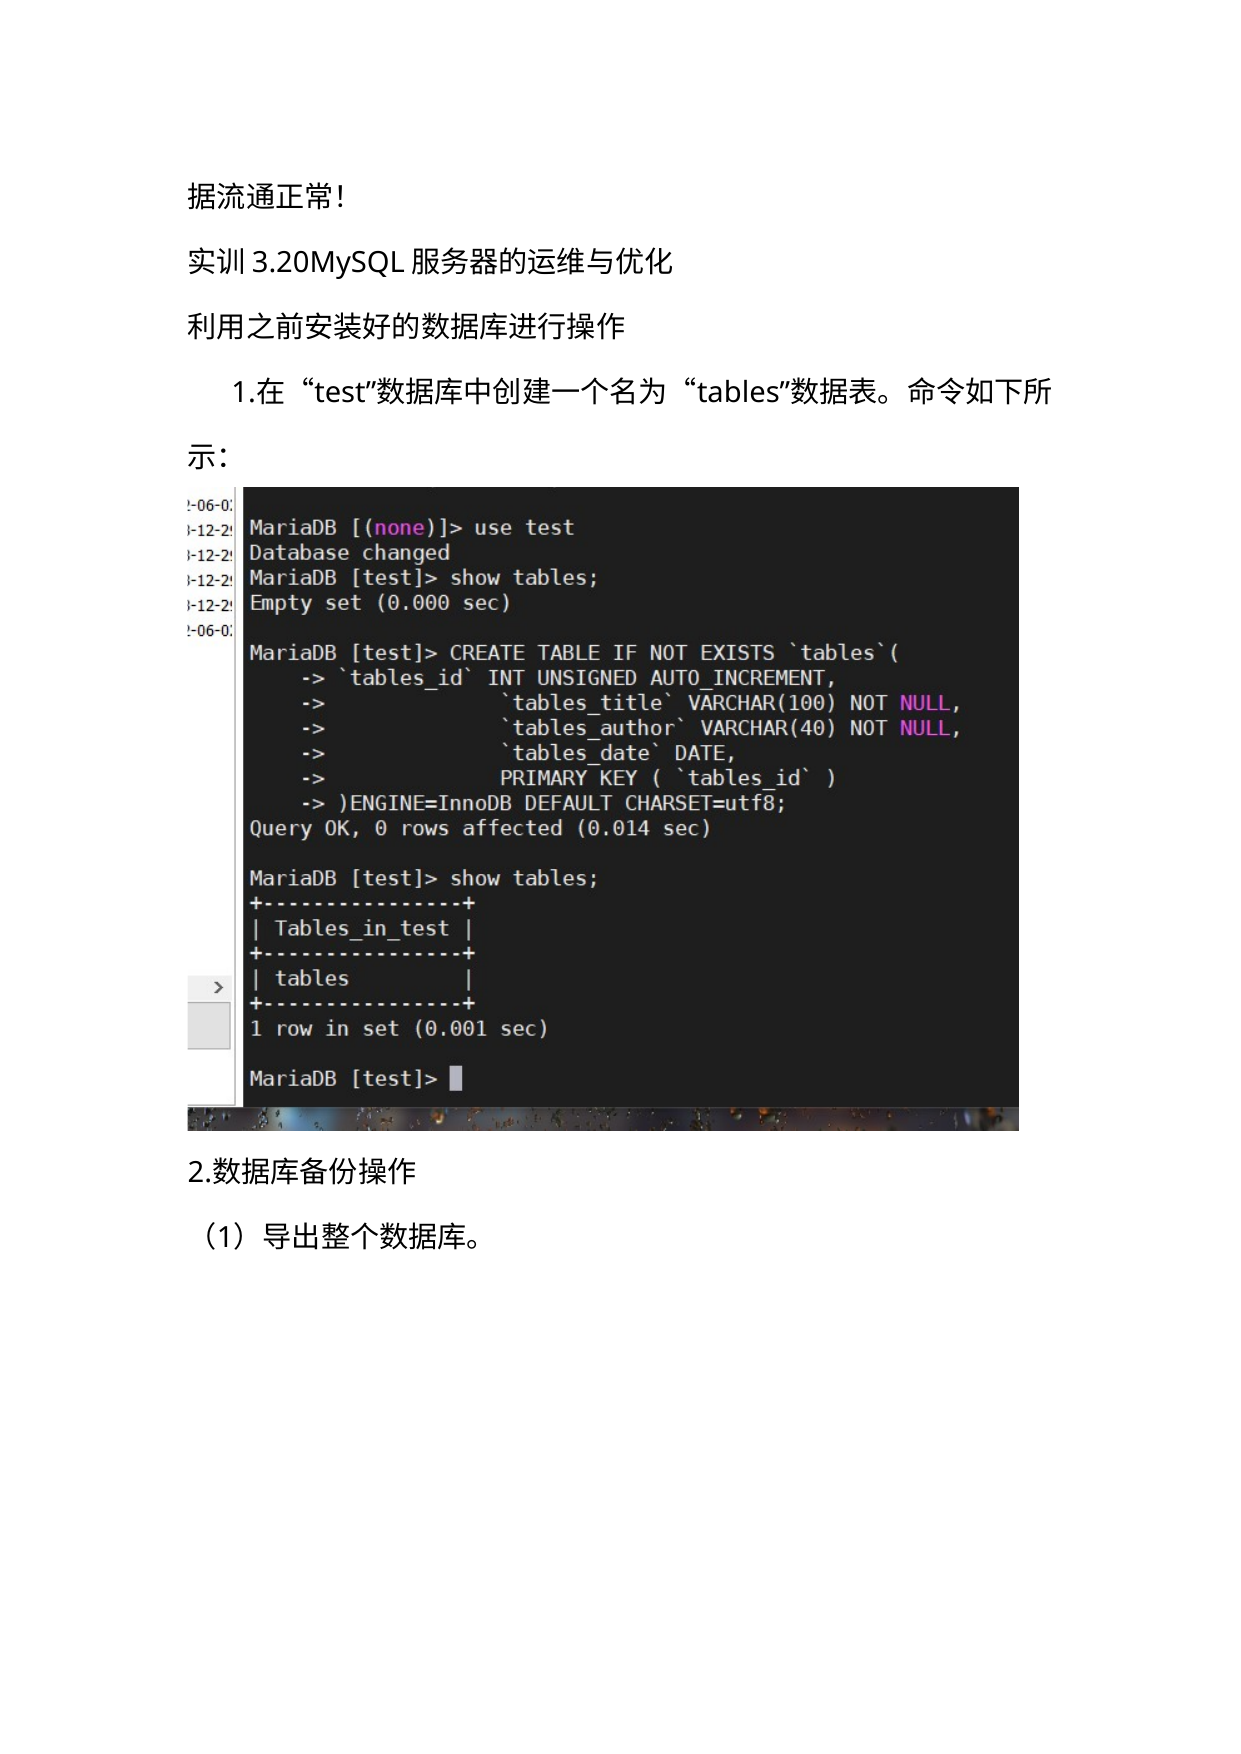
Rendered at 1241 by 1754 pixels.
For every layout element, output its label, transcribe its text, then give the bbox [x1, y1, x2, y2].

picture [187, 487, 1019, 1131]
list 实训3.20MySQL服务器的运维与优化 [187, 227, 1053, 292]
list （1）导出整个数据库。 [187, 1202, 1053, 1267]
text 1.在“test”数据库中创建一个名为“tables”数据表。命令如下所示： [187, 357, 1053, 487]
list 2.数据库备份操作 [187, 1137, 1053, 1202]
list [187, 162, 1053, 227]
list 利用之前安装好的数据库进行操作 [187, 292, 1053, 357]
